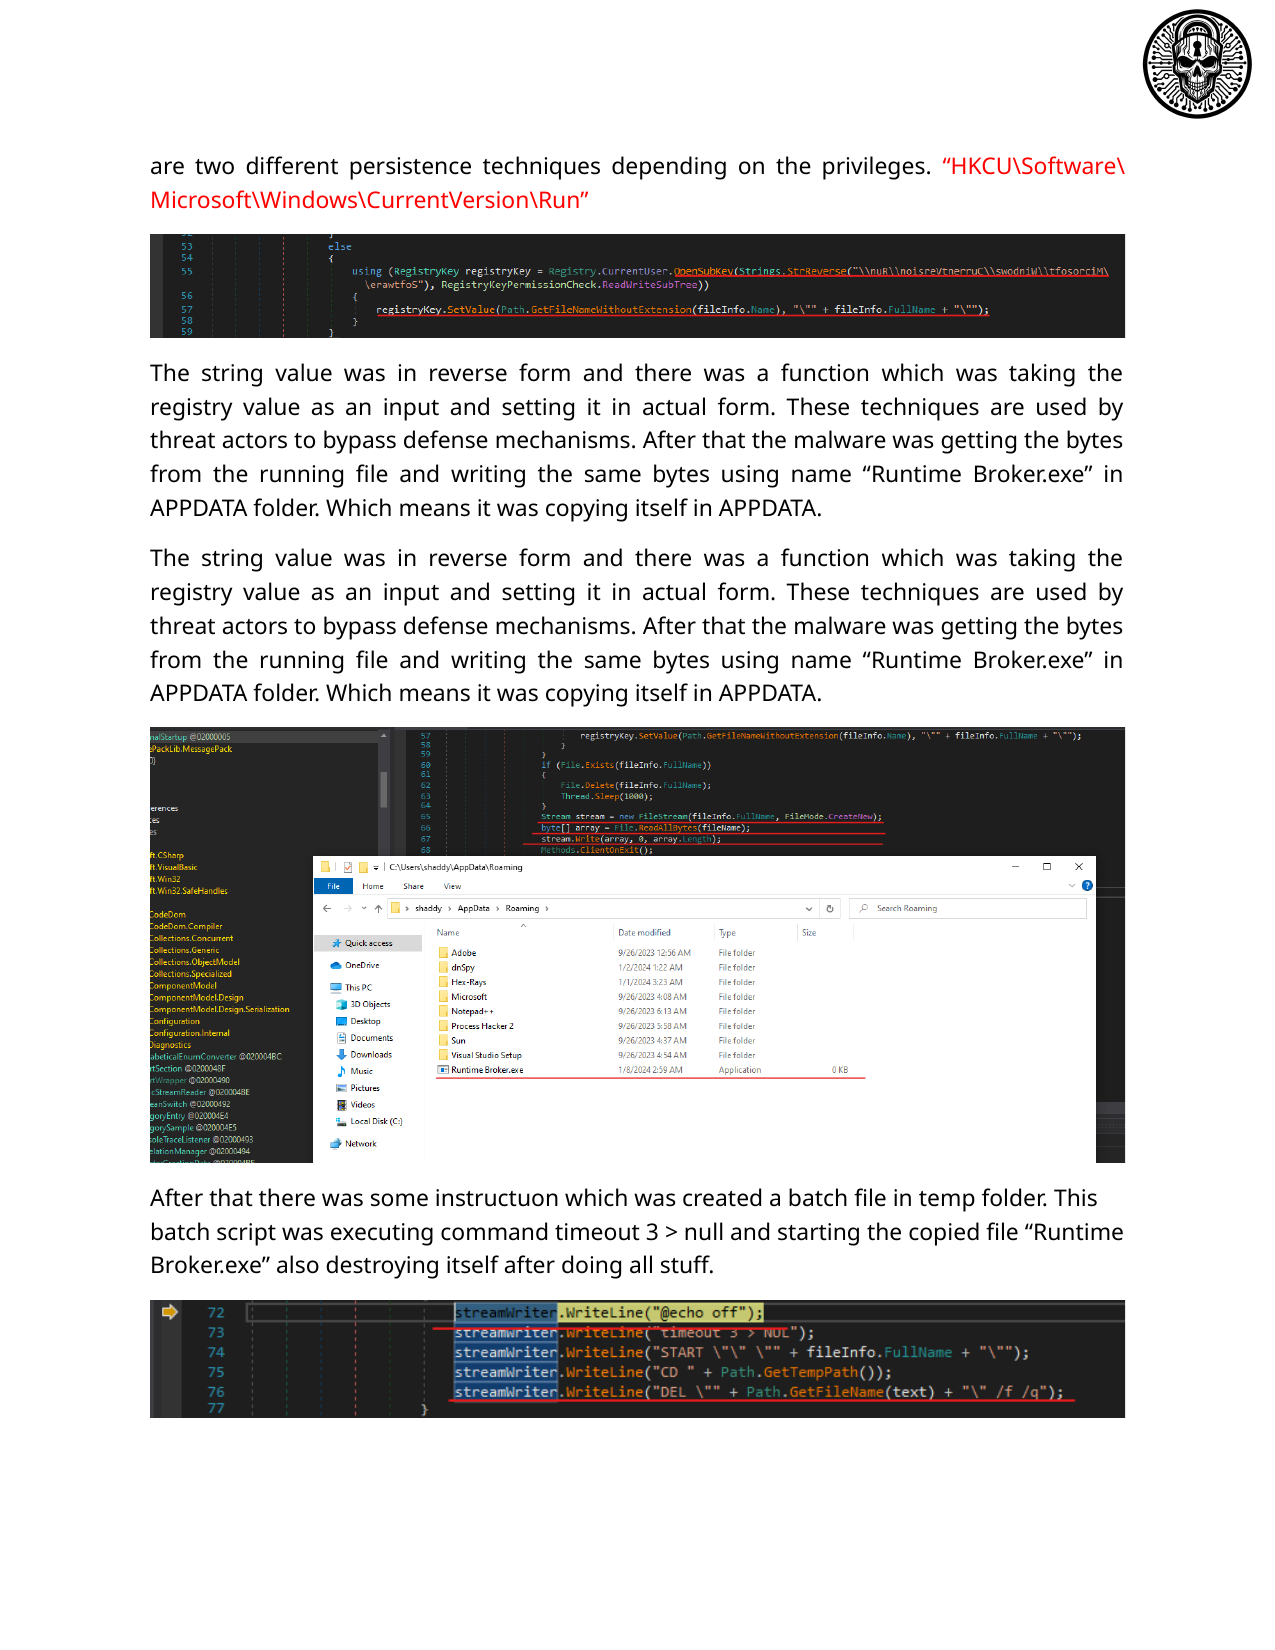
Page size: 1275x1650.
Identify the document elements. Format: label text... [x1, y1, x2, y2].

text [150, 150, 1125, 215]
picture [150, 234, 1125, 338]
picture [150, 1300, 1125, 1418]
text The string value was in reverse form and there was a function which was taking the registry value as an input and setting it in actual form. These techniques are used by threat actors to bypass defense mechanisms. After that the malware was getting the bytes from the running file and writing the same bytes using name “Runtime Broker.exe” in APPDATA folder. Which means it was copying itself in APPDATA. [150, 542, 1125, 709]
picture [1138, 0, 1262, 123]
picture [150, 727, 1125, 1163]
text The string value was in reverse form and there was a function which was taking the registry value as an input and setting it in actual form. These techniques are used by threat actors to bypass defense mechanisms. After that the malware was getting the bytes from the running file and writing the same bytes using name “Runtime Broker.exe” in APPDATA folder. Which means it was copying itself in APPDATA. [150, 357, 1125, 523]
text After that there was some instructuon which was created a batch file in temp folder. This batch script was executing command timeout 3 > null and starting the copied file “Runtime Broker.exe” also destroying itself after doing all stuff. [150, 1182, 1125, 1281]
